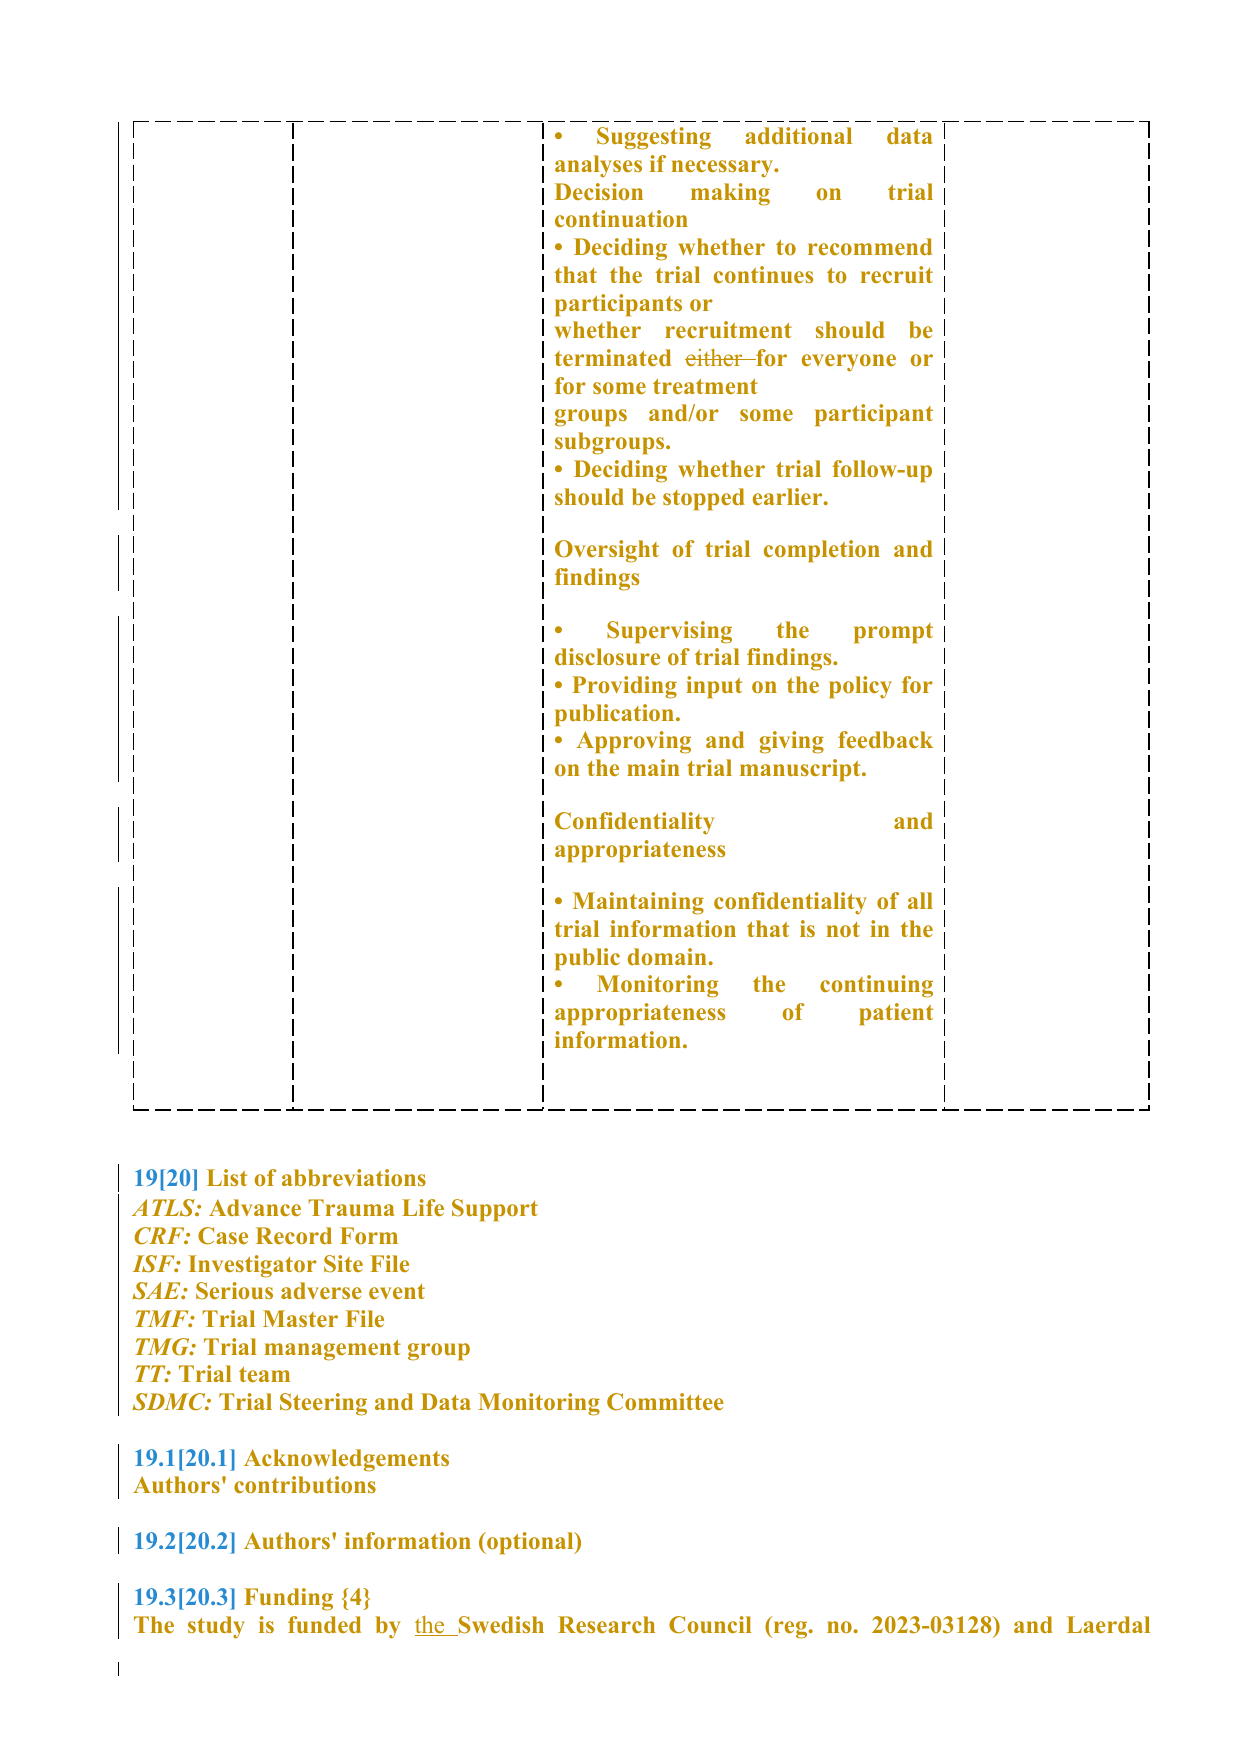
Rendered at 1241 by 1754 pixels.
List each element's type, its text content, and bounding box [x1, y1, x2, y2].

text TT: Trial team [133, 1361, 1152, 1388]
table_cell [543, 121, 944, 1109]
text ATLS: Advance Trauma Life Support [133, 1194, 1152, 1222]
subtitle Authors' information (optional) [133, 1527, 1152, 1554]
subtitle Acknowledgements [133, 1444, 1152, 1471]
text SAE: Serious adverse event [133, 1277, 1152, 1305]
subtitle List of abbreviations [133, 1164, 1152, 1192]
text CRF: Case Record Form [133, 1222, 1152, 1250]
subtitle Funding {4} [133, 1583, 1152, 1611]
text Authors' contributions [133, 1471, 1152, 1499]
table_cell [293, 121, 543, 1109]
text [133, 1611, 1152, 1639]
text TMG: Trial management group [133, 1333, 1152, 1361]
text TMF: Trial Master File [133, 1305, 1152, 1333]
text SDMC: Trial Steering and Data Monitoring Committee [133, 1388, 1152, 1416]
table_cell [945, 121, 1149, 1109]
text ISF: Investigator Site File [133, 1250, 1152, 1277]
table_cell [134, 121, 293, 1109]
